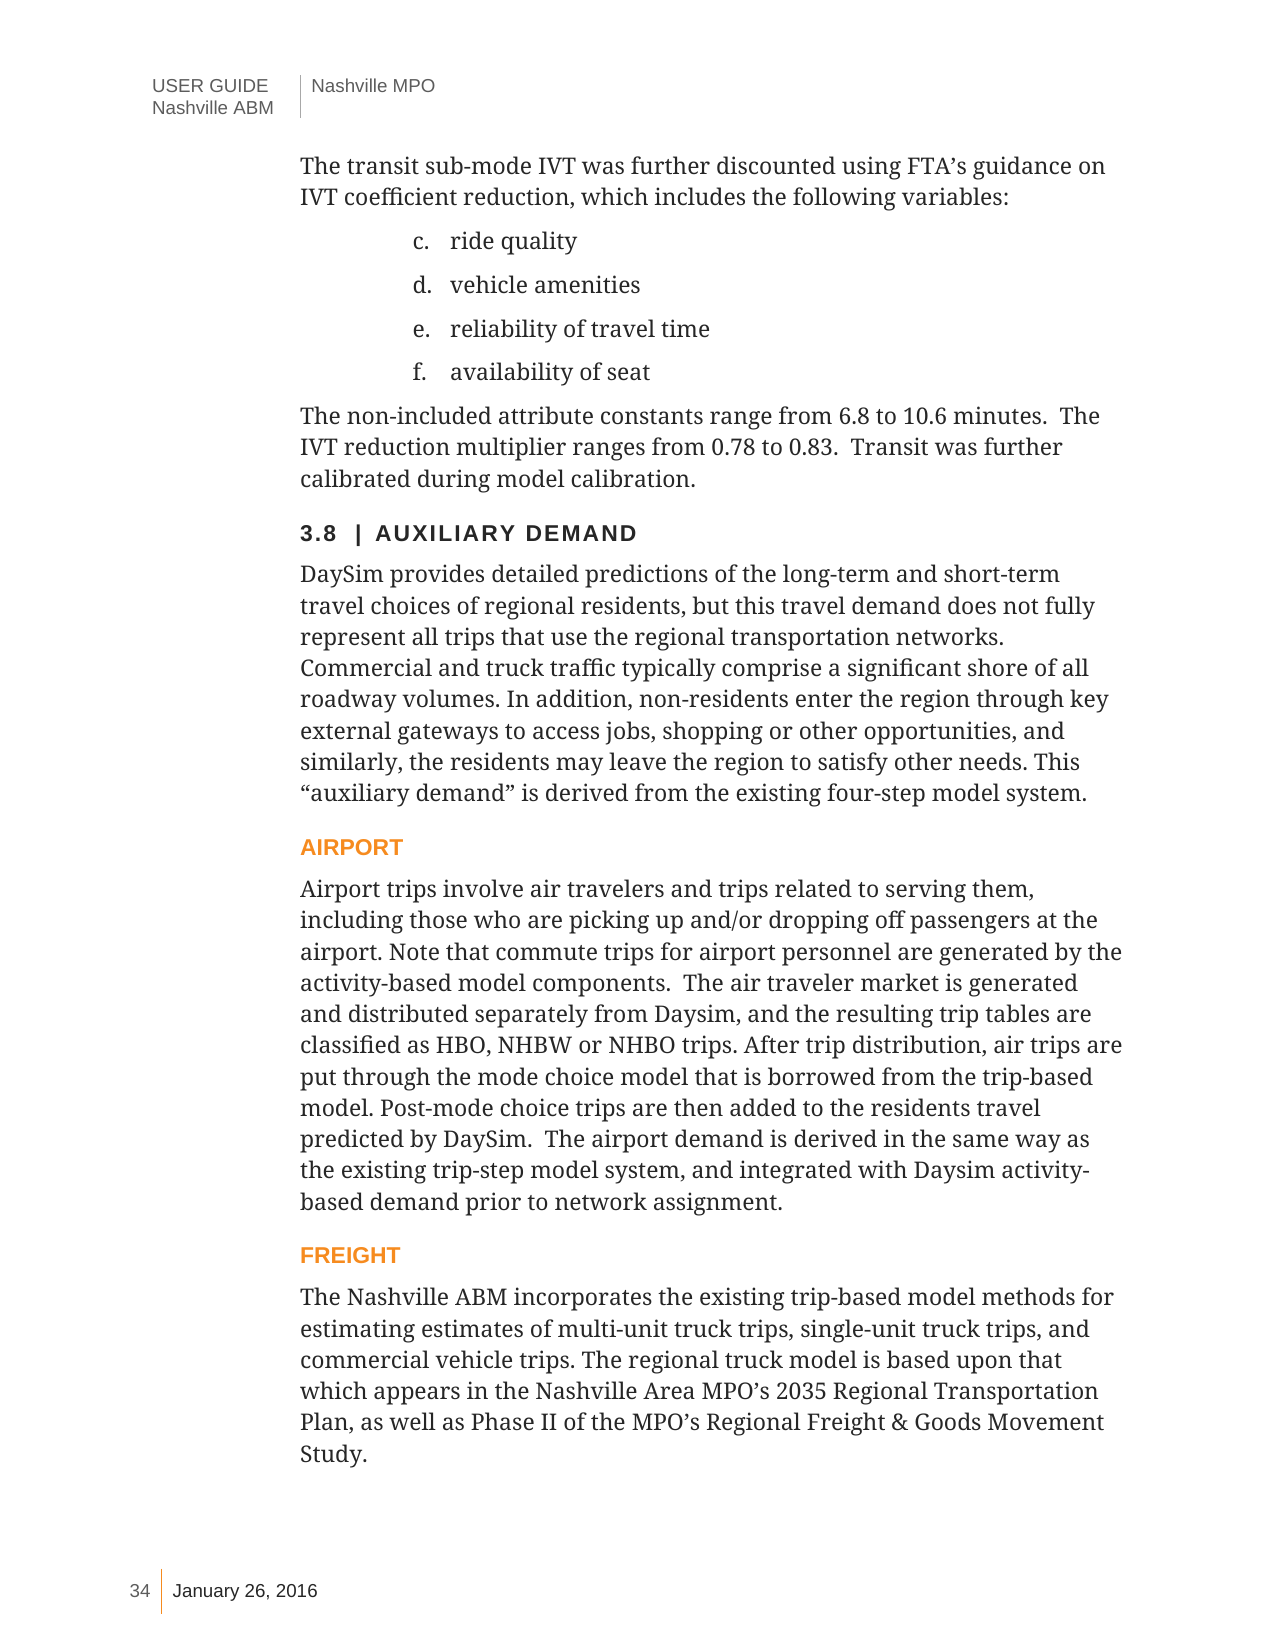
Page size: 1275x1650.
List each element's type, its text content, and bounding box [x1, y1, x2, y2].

text The Nashville ABM incorporates the existing trip-based model methods for estimating estimates of multi-unit truck trips, single-unit truck trips, and commercial vehicle trips. The regional truck model is based upon that which appears in the Nashville Area MPO’s 2035 Regional Transportation Plan, as well as Phase II of the MPO’s Regional Freight & Goods Movement Study. [300, 1281, 1125, 1469]
text The transit sub-mode IVT was further discounted using FTA’s guidance on IVT coefficient reduction, which includes the following variables: [300, 150, 1125, 212]
subtitle Auxiliary Demand [300, 514, 1125, 546]
text DaySim provides detailed predictions of the long-term and short-term travel choices of regional residents, but this travel demand does not fully represent all trips that use the regional transportation networks. Commercial and truck traffic typically comprise a significant shore of all roadway volumes. In addition, non-residents enter the region through key external gateways to access jobs, shopping or other opportunities, and similarly, the residents may leave the region to satisfy other needs. This “auxiliary demand” is derived from the existing four-step model system. [300, 558, 1125, 808]
list vehicle amenities [412, 269, 1125, 300]
list ride quality [412, 225, 1125, 256]
text The non-included attribute constants range from 6.8 to 10.6 minutes. The IVT reduction multiplier ranges from 0.78 to 0.83. Transit was further calibrated during model calibration. [300, 400, 1125, 494]
text Airport trips involve air travelers and trips related to serving them, including those who are picking up and/or dropping off passengers at the airport. Note that commute trips for airport personnel are generated by the activity-based model components. The air traveler market is generated and distributed separately from Daysim, and the resulting trip tables are classified as HBO, NHBW or NHBO trips. After trip distribution, air trips are put through the mode choice model that is borrowed from the trip-based model. Post-mode choice trips are then added to the residents travel predicted by DaySim. The airport demand is derived in the same way as the existing trip-step model system, and integrated with Daysim activity-based demand prior to network assignment. [300, 873, 1125, 1217]
subtitle Airport [300, 829, 1125, 860]
subtitle Freight [300, 1237, 1125, 1269]
list reliability of travel time [412, 312, 1125, 344]
list availability of seat [412, 356, 1125, 387]
